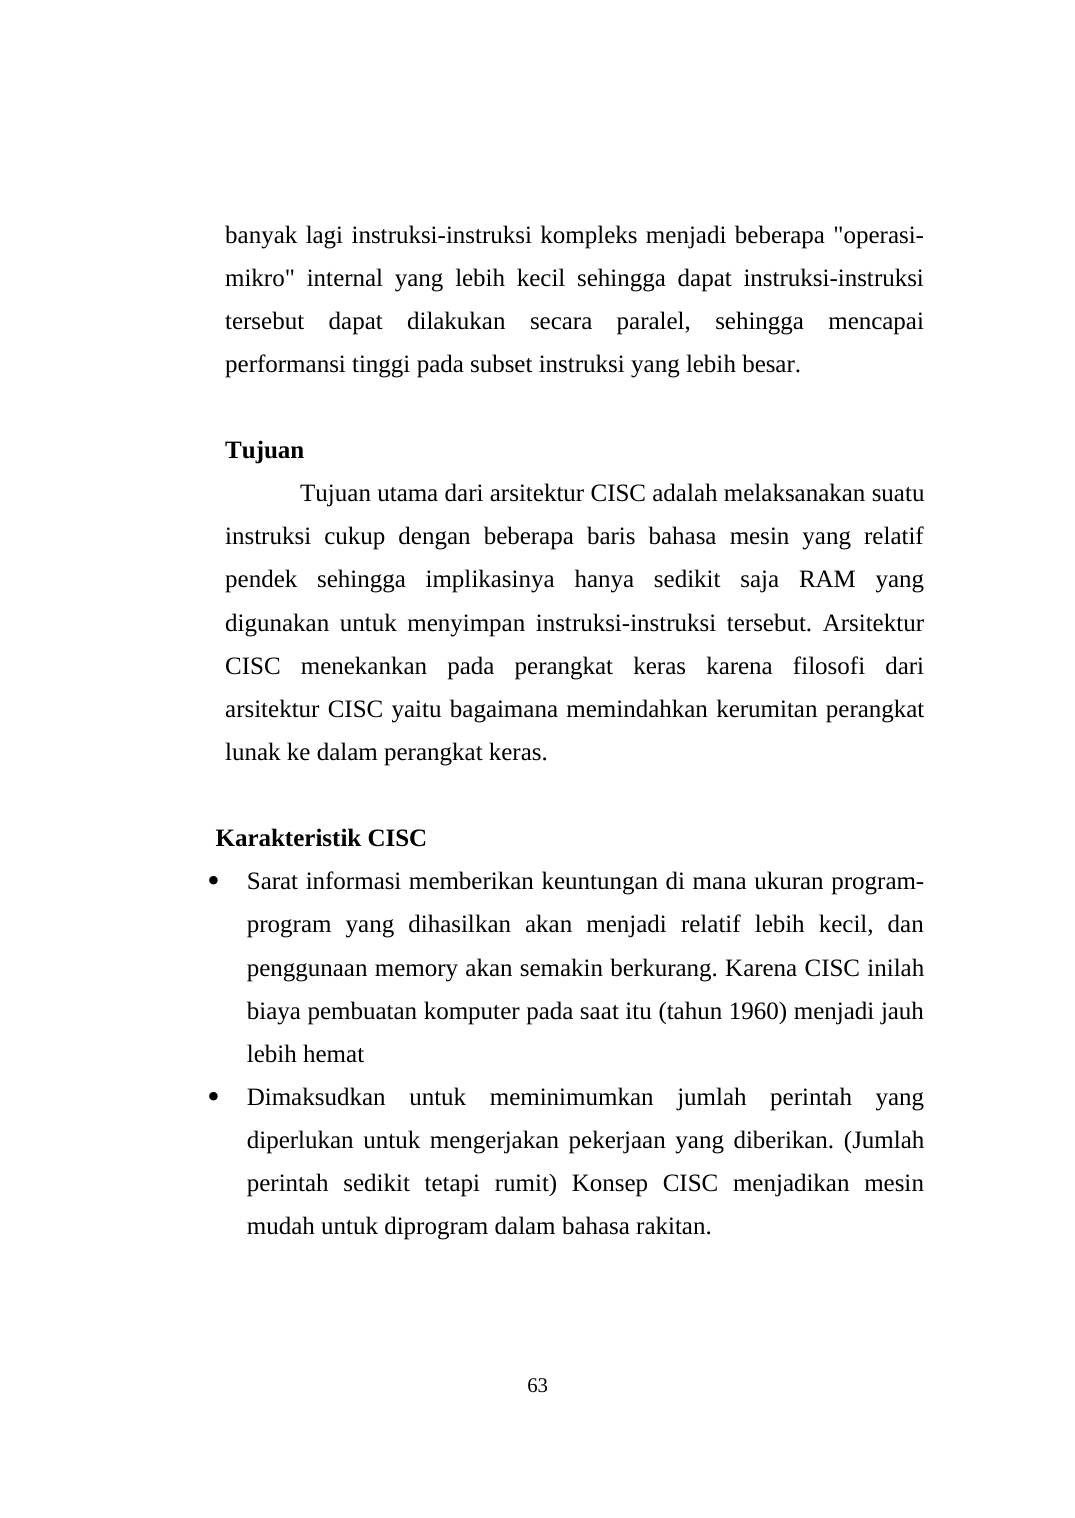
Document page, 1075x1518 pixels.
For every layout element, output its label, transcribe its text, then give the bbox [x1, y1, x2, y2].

text Tujuan [150, 435, 925, 464]
text Tujuan utama dari arsitektur CISC adalah melaksanakan suatu instruksi cukup dengan beberapa baris bahasa mesin yang relatif pendek sehingga implikasinya hanya sedikit saja RAM yang digunakan untuk menyimpan instruksi-instruksi tersebut. Arsitektur CISC menekankan pada perangkat keras karena filosofi dari arsitektur CISC yaitu bagaimana memindahkan kerumitan perangkat lunak ke dalam perangkat keras. [225, 478, 925, 766]
text Karakteristik CISC [150, 823, 925, 852]
list Dimaksudkan untuk meminimumkan jumlah perintah yang diperlukan untuk mengerjakan pekerjaan yang diberikan. (Jumlah perintah sedikit tetapi rumit) Konsep CISC menjadikan mesin mudah untuk diprogram dalam bahasa rakitan. [209, 1082, 925, 1240]
list Sarat informasi memberikan keuntungan di mana ukuran program-program yang dihasilkan akan menjadi relatif lebih kecil, dan penggunaan memory akan semakin berkurang. Karena CISC inilah biaya pembuatan komputer pada saat itu (tahun 1960) menjadi jauh lebih hemat [209, 866, 925, 1068]
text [225, 220, 925, 378]
